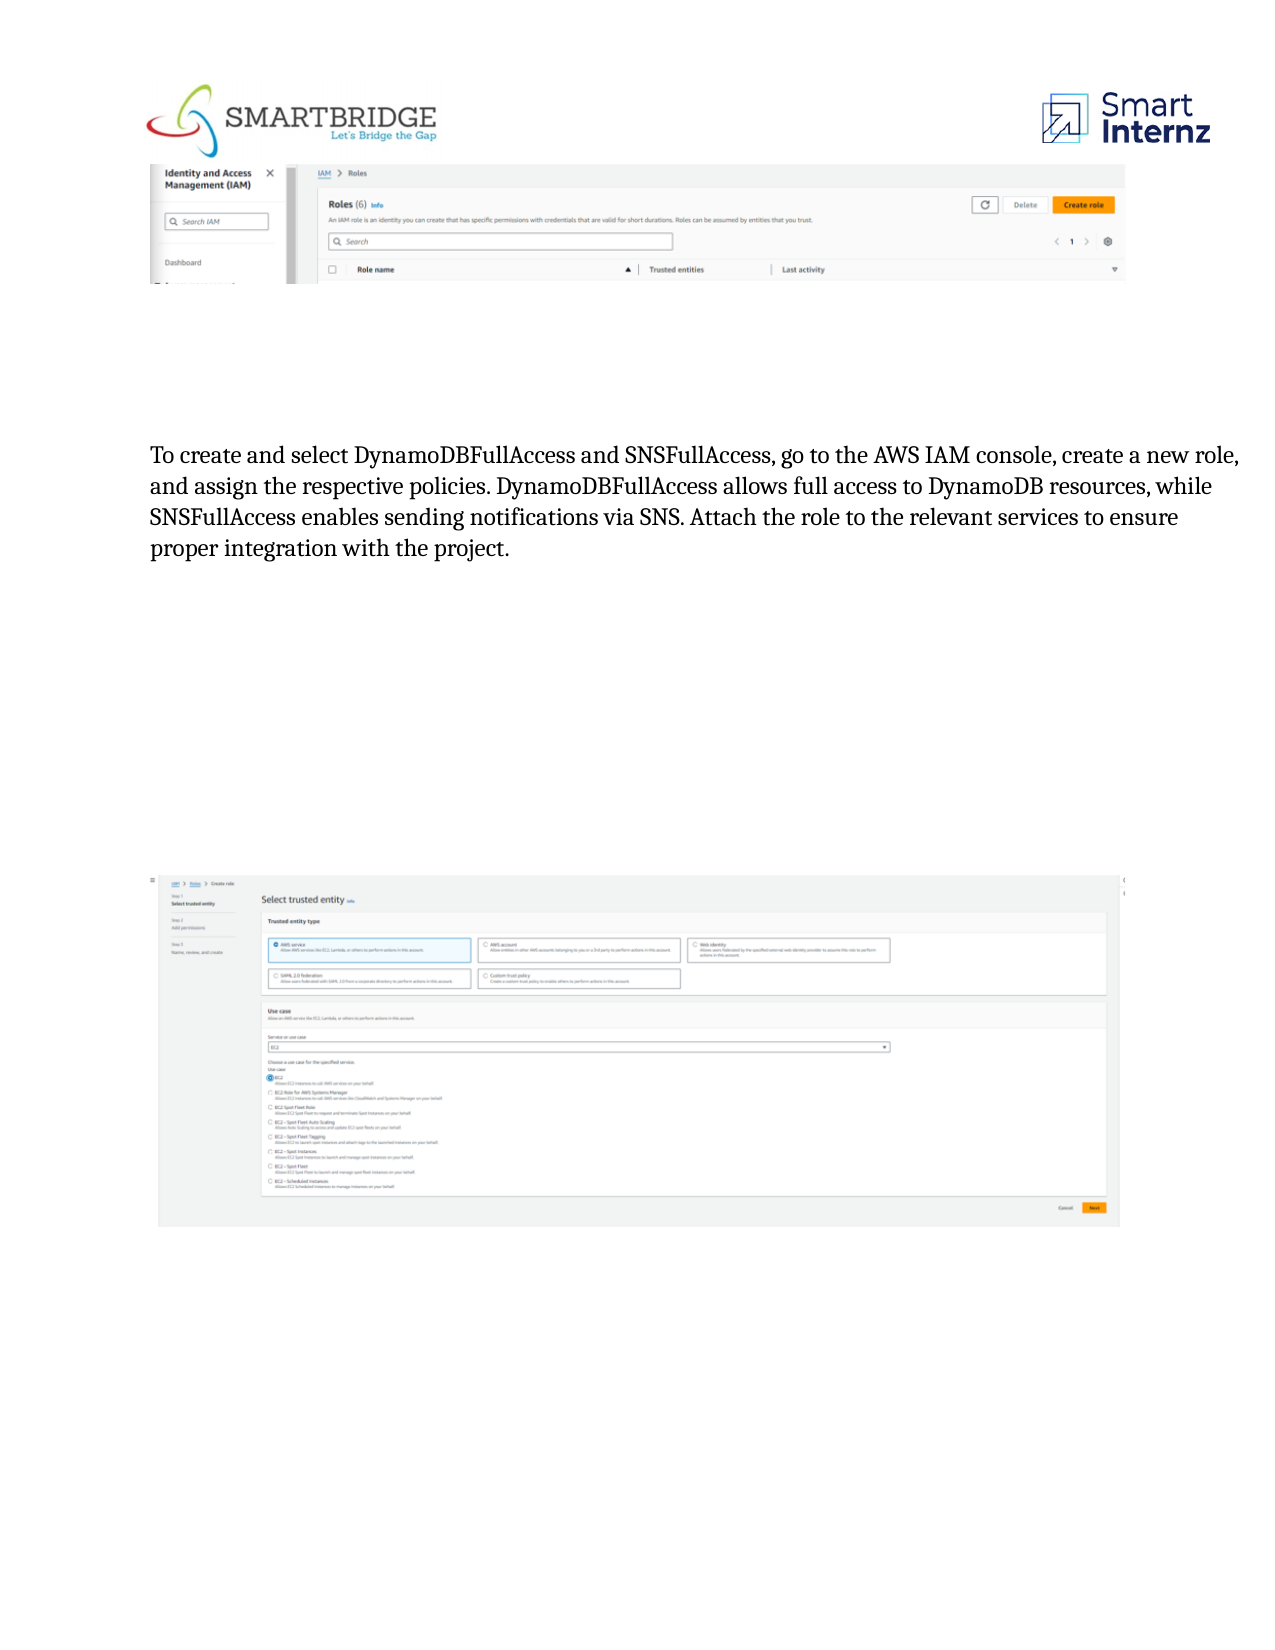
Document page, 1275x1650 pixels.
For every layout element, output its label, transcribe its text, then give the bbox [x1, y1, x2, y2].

text To create and select DynamoDBFullAccess and SNSFullAccess, go to the AWS IAM console, create a new role, and assign the respective policies. DynamoDBFullAccess allows full access to DynamoDB resources, while SNSFullAccess enables sending notifications via SNS. Attach the role to the relevant services to ensure proper integration with the project. [150, 441, 1248, 562]
picture [150, 164, 1125, 284]
picture [1037, 92, 1214, 143]
picture [143, 78, 441, 163]
picture [150, 875, 1125, 1227]
